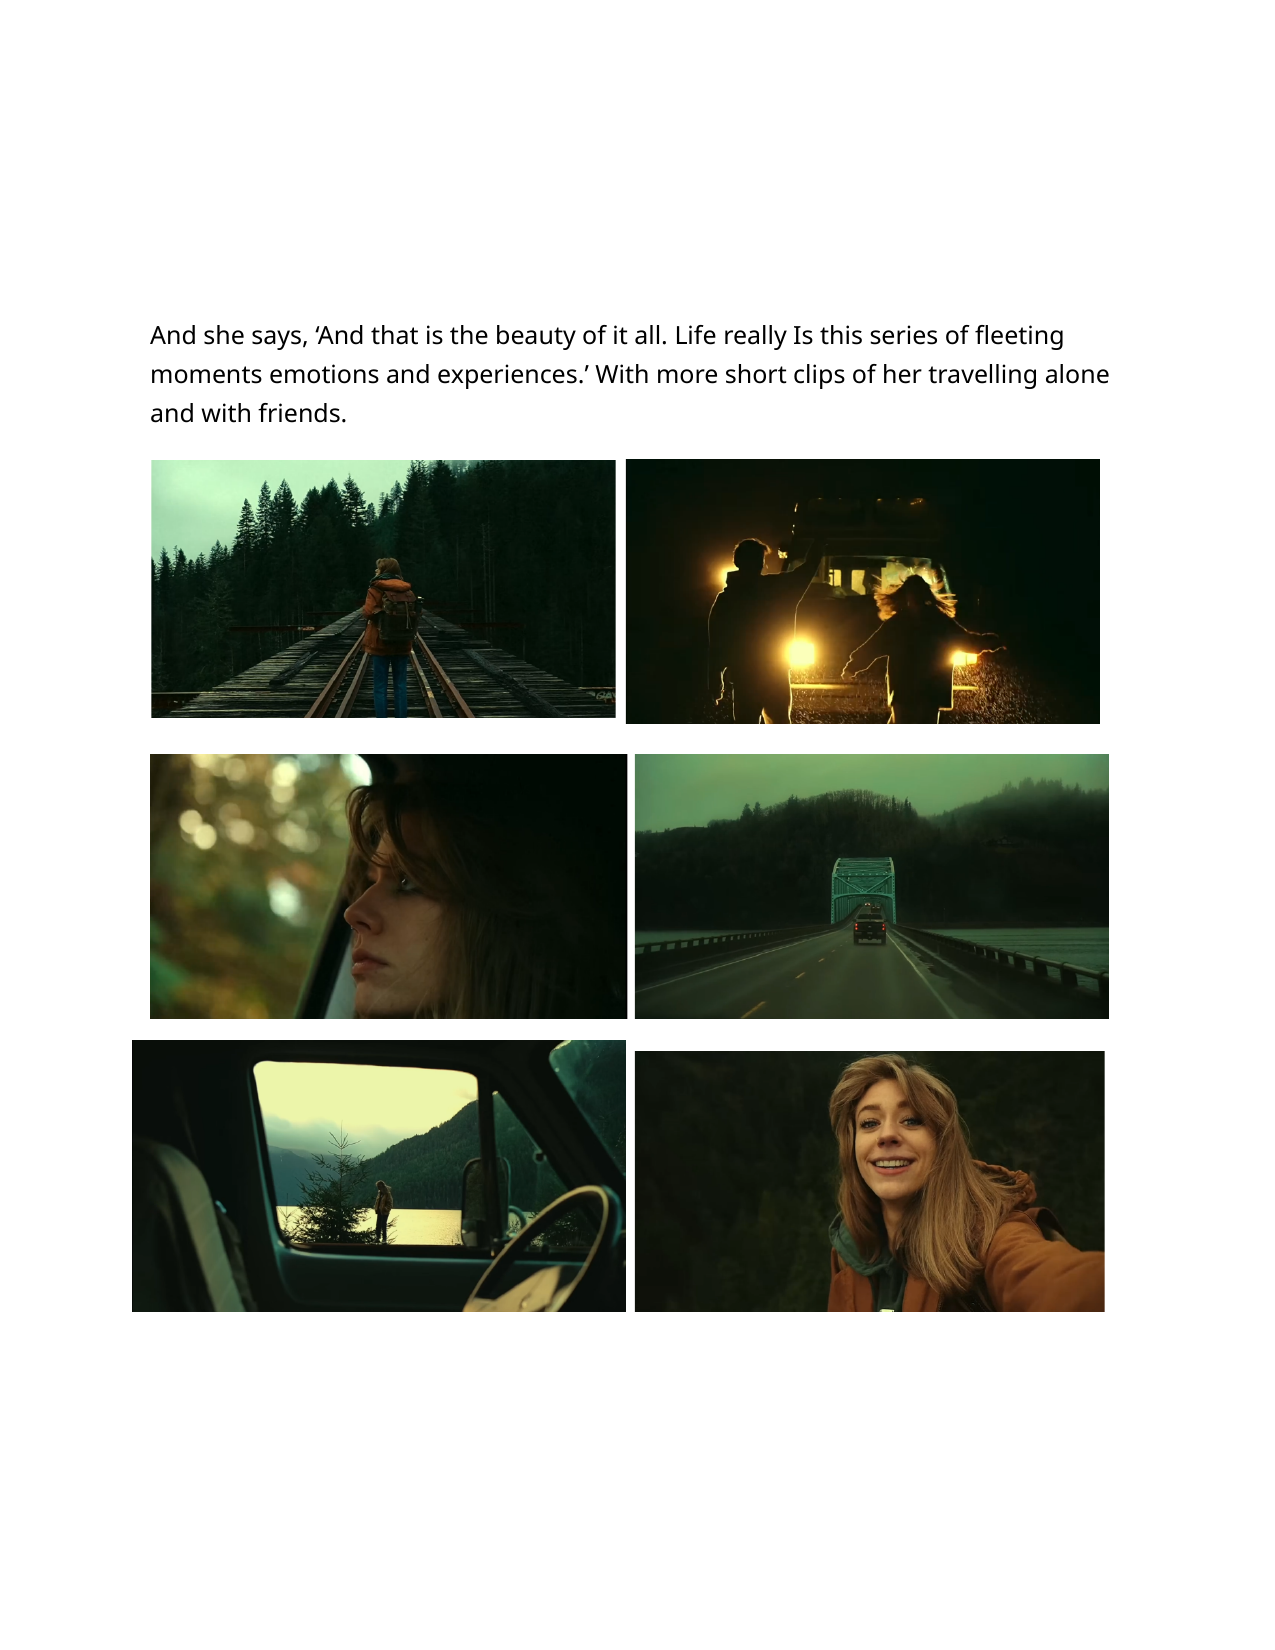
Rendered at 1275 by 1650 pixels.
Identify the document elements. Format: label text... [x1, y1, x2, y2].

picture [150, 754, 628, 1019]
picture [634, 1051, 1105, 1312]
text And she says, ‘And that is the beauty of it all. Life really Is this series of fleeting moments emotions and experiences.’ With more short clips of her travelling alone and with friends. [150, 317, 1125, 430]
picture [634, 754, 1109, 1019]
picture [132, 1040, 626, 1312]
picture [625, 459, 1100, 724]
picture [150, 460, 616, 717]
